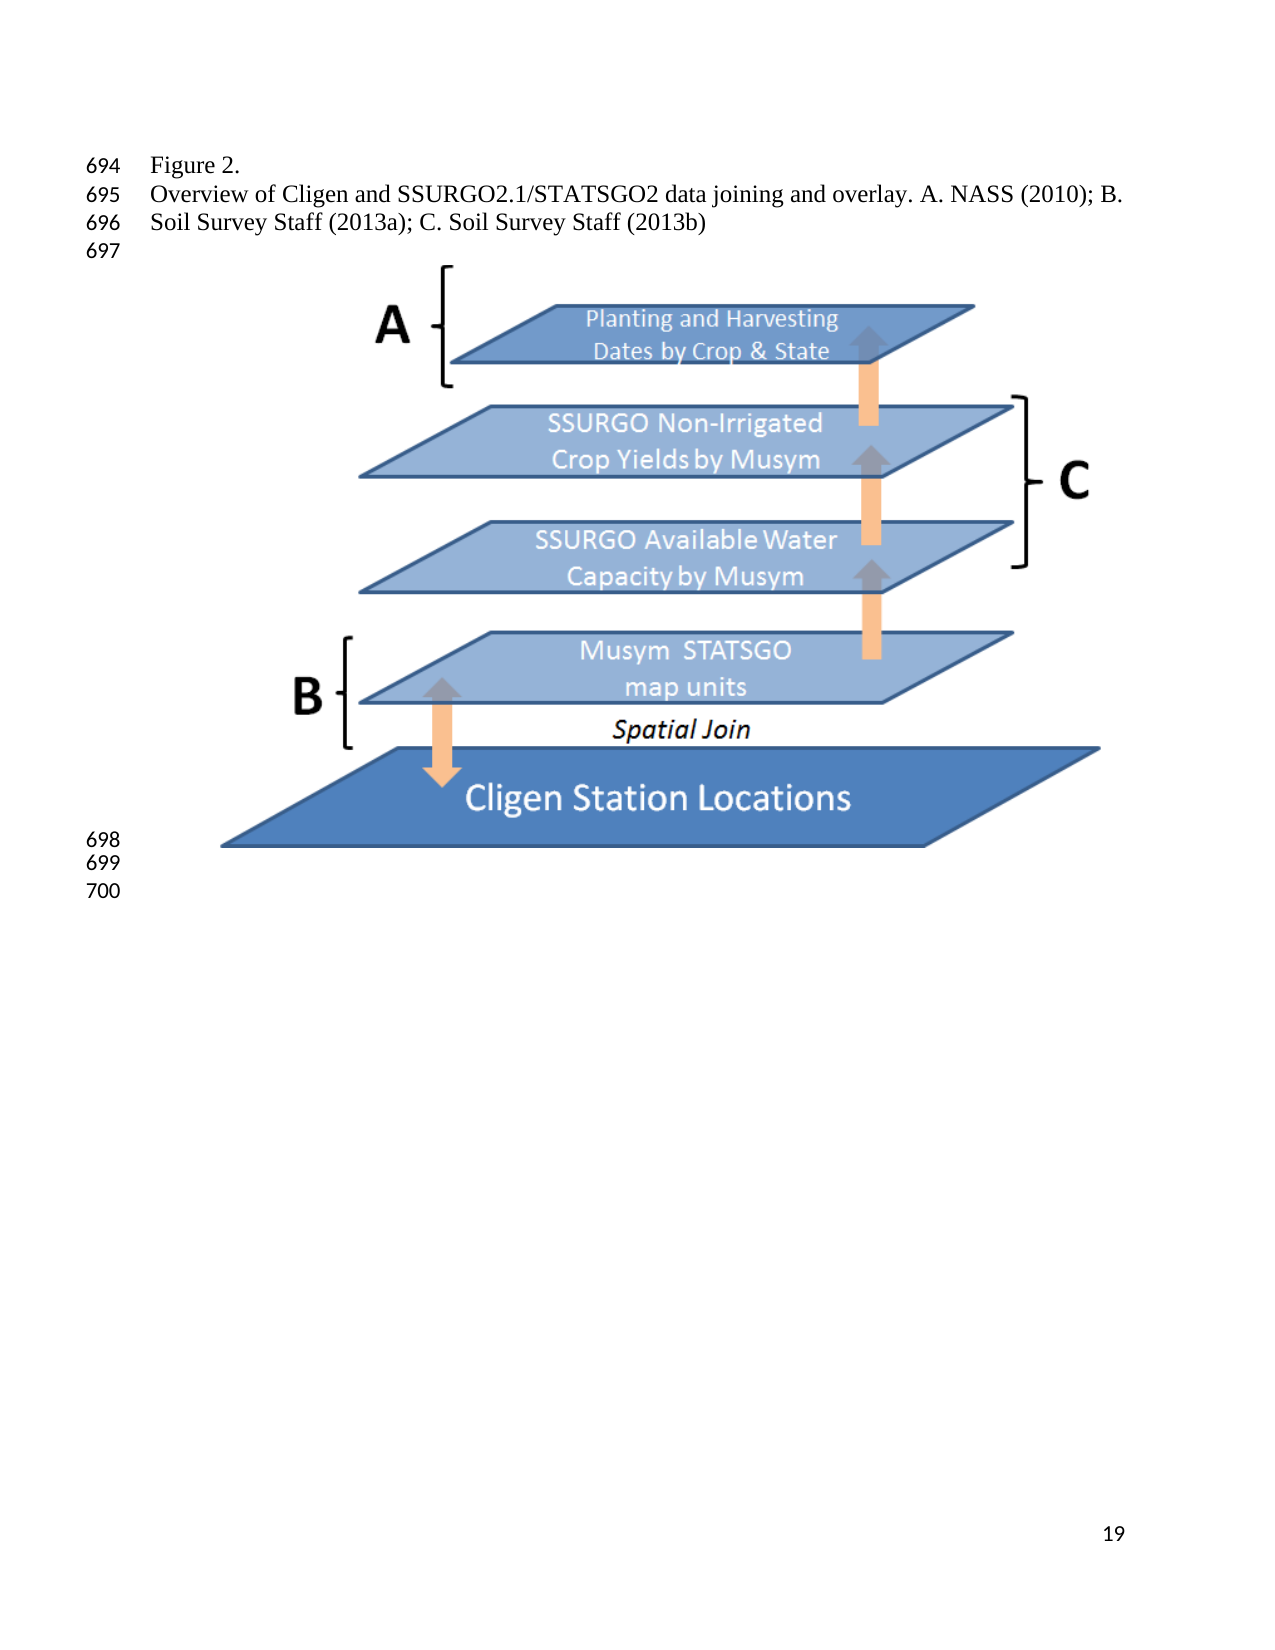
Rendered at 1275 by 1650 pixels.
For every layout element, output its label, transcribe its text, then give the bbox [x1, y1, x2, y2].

picture [150, 265, 1125, 848]
text Figure 2. [150, 150, 1125, 179]
text Overview of Cligen and SSURGO2.1/STATSGO2 data joining and overlay. A. NASS (2010); B. Soil Survey Staff (2013a); C. Soil Survey Staff (2013b) [150, 179, 1125, 236]
